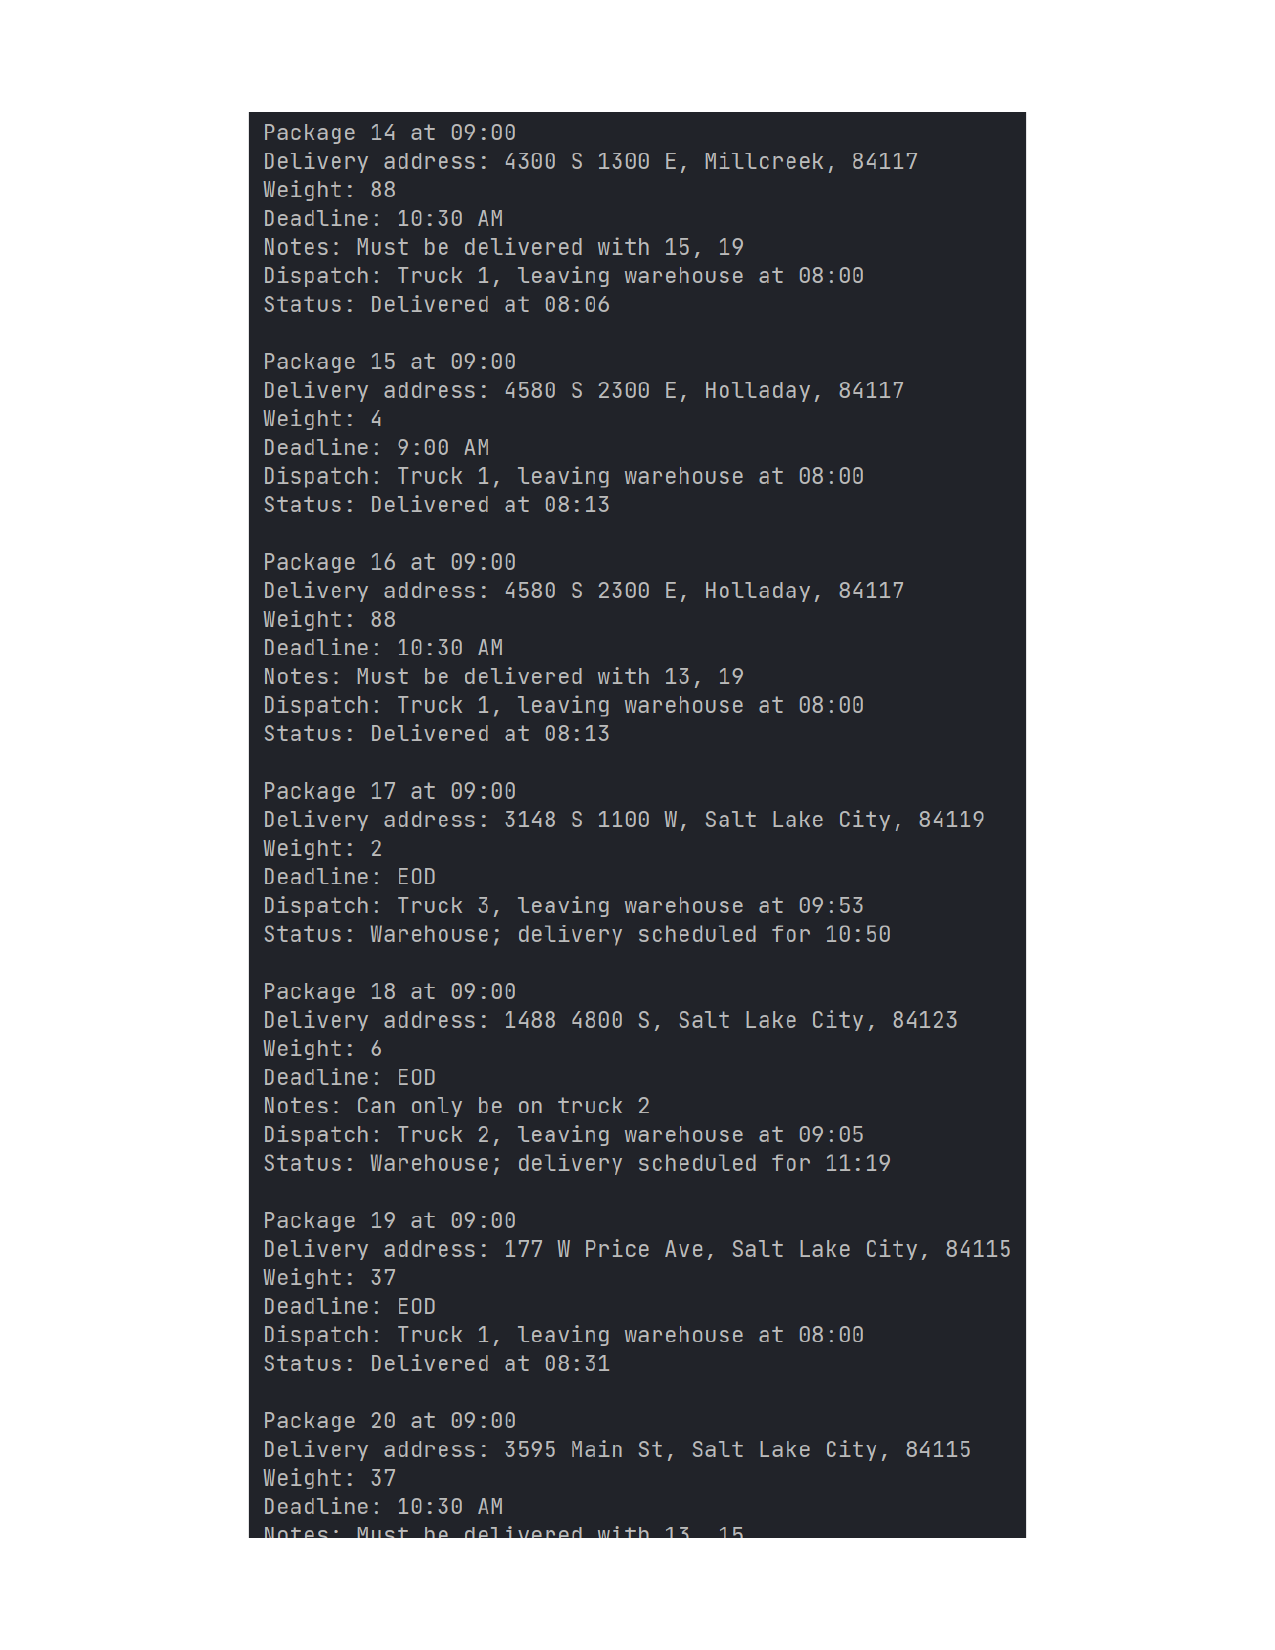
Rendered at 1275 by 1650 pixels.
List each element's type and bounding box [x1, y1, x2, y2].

picture [248, 112, 1027, 1538]
